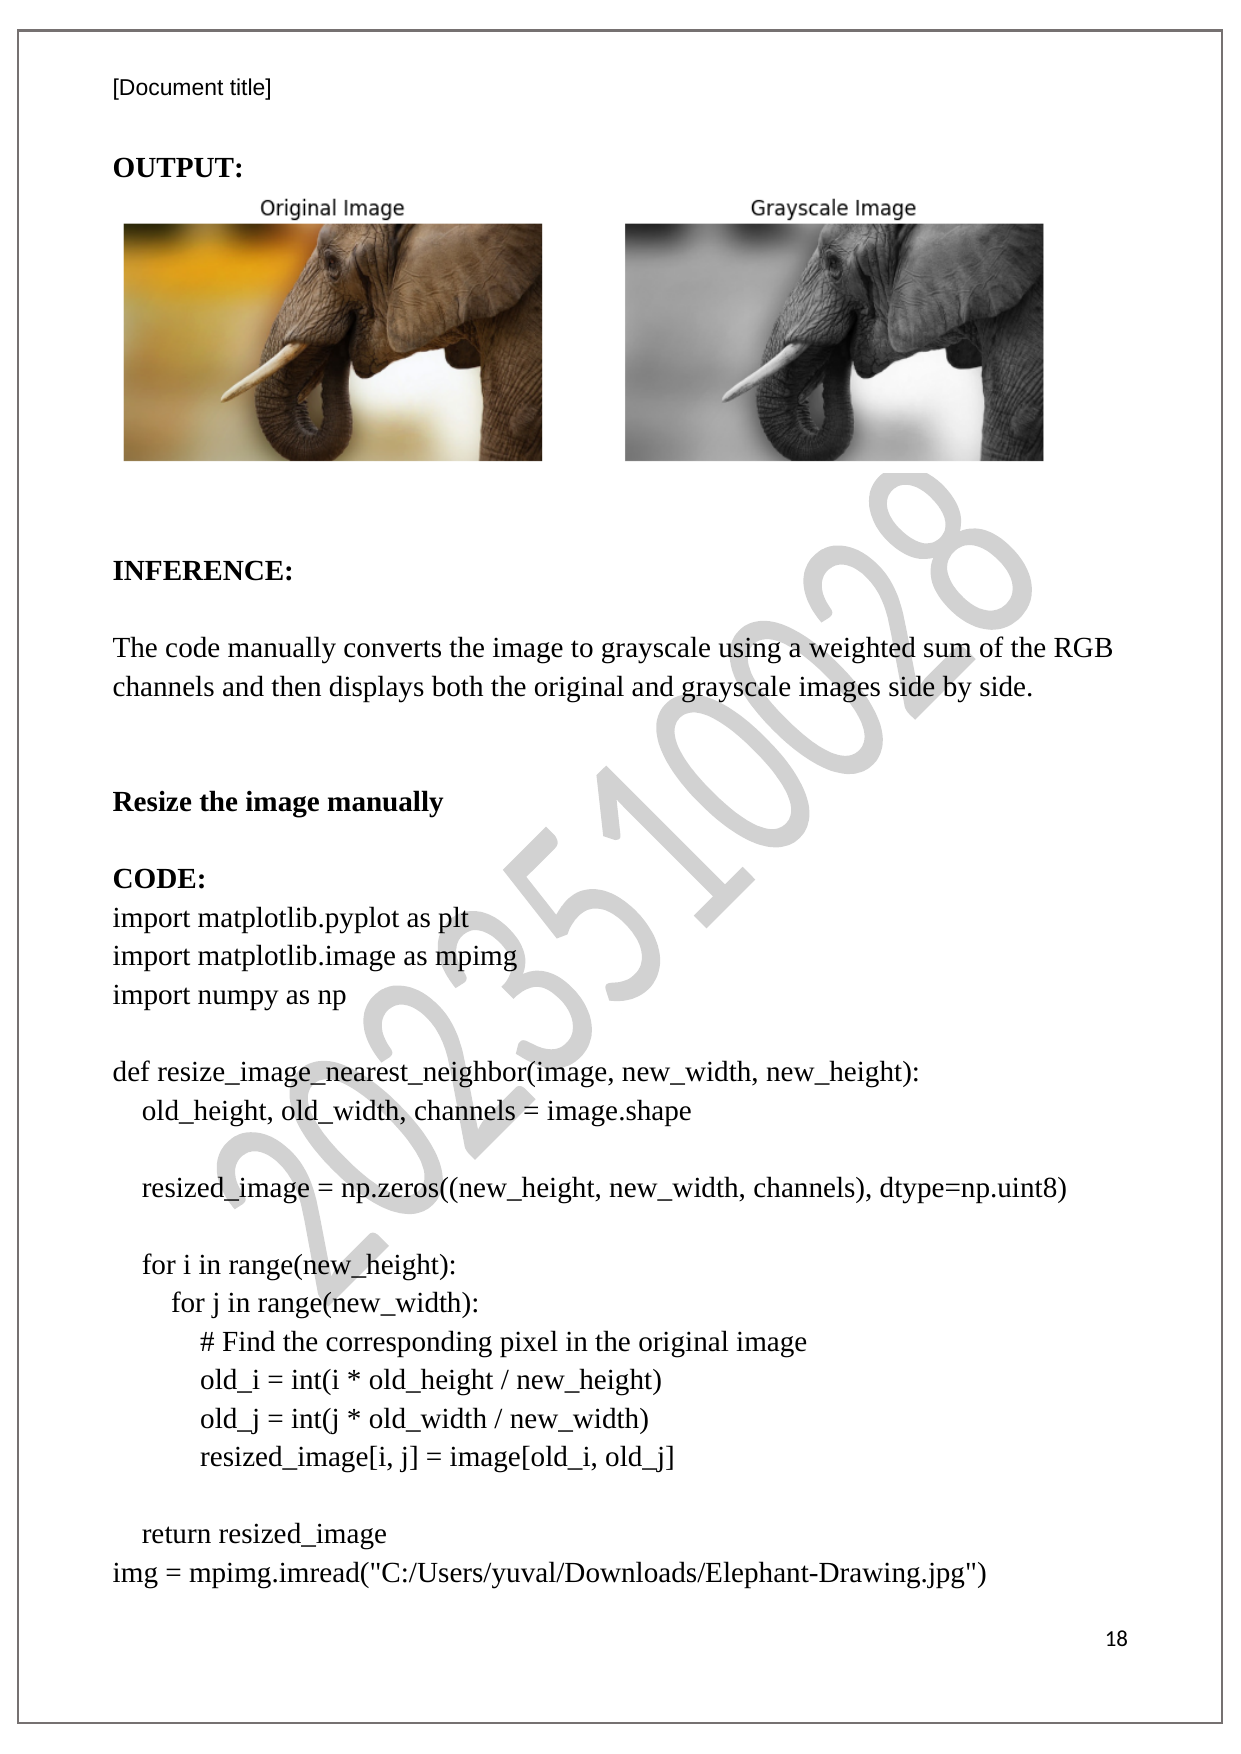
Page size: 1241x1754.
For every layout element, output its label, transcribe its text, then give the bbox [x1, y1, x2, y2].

text The code manually converts the image to grayscale using a weighted sum of the RGB channels and then displays both the original and grayscale images side by side. [112, 630, 1128, 702]
text def resize_image_nearest_neighbor(image, new_width, new_height): [112, 1054, 1128, 1088]
picture [112, 187, 1053, 473]
text import numpy as np [112, 977, 1128, 1011]
text for j in range(new_width): [112, 1285, 1128, 1319]
text # Find the corresponding pixel in the original image [112, 1324, 1128, 1357]
text INFERENCE: [112, 553, 1128, 587]
text import matplotlib.pyplot as plt [112, 900, 1128, 933]
text old_height, old_width, channels = image.shape [112, 1093, 1128, 1126]
text Resize the image manually [112, 784, 1128, 818]
text resized_image = np.zeros((new_height, new_width, channels), dtype=np.uint8) [112, 1170, 1128, 1203]
text import matplotlib.image as mpimg [112, 938, 1128, 972]
text for i in range(new_height): [112, 1247, 1128, 1280]
text old_j = int(j * old_width / new_width) [112, 1401, 1128, 1434]
text old_i = int(i * old_height / new_height) [112, 1362, 1128, 1396]
text resized_image[i, j] = image[old_i, old_j] [112, 1439, 1128, 1473]
text return resized_image [112, 1517, 1128, 1550]
text CODE: [112, 861, 1128, 895]
text img = mpimg.imread("C:/Users/yuval/Downloads/Elephant-Drawing.jpg") [112, 1555, 1128, 1589]
